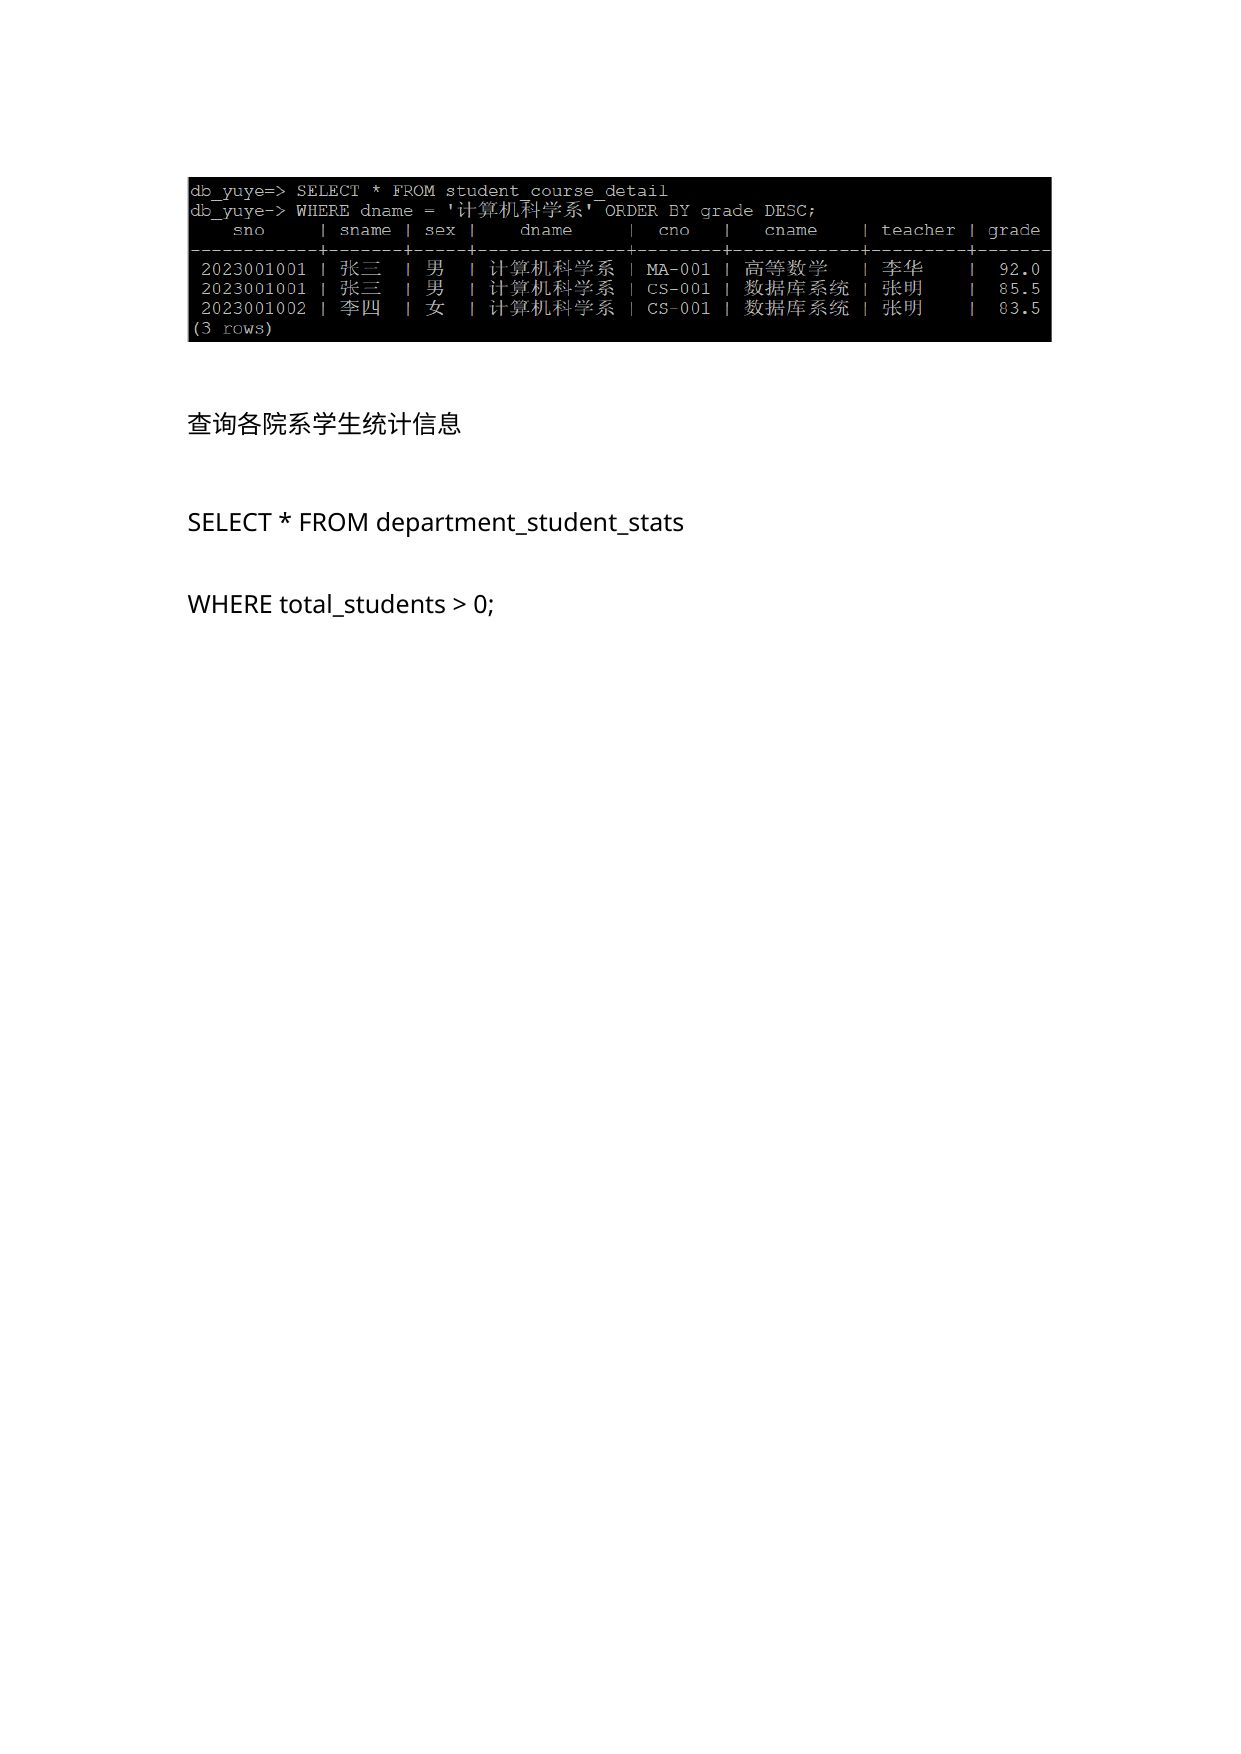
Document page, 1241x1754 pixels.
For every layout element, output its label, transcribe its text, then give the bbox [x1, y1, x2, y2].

text 查询各院系学生统计信息 [150, 390, 1053, 455]
list SELECT * FROM department_student_stats [187, 489, 1053, 554]
list WHERE total_students > 0; [187, 572, 1053, 637]
picture [187, 177, 1052, 342]
